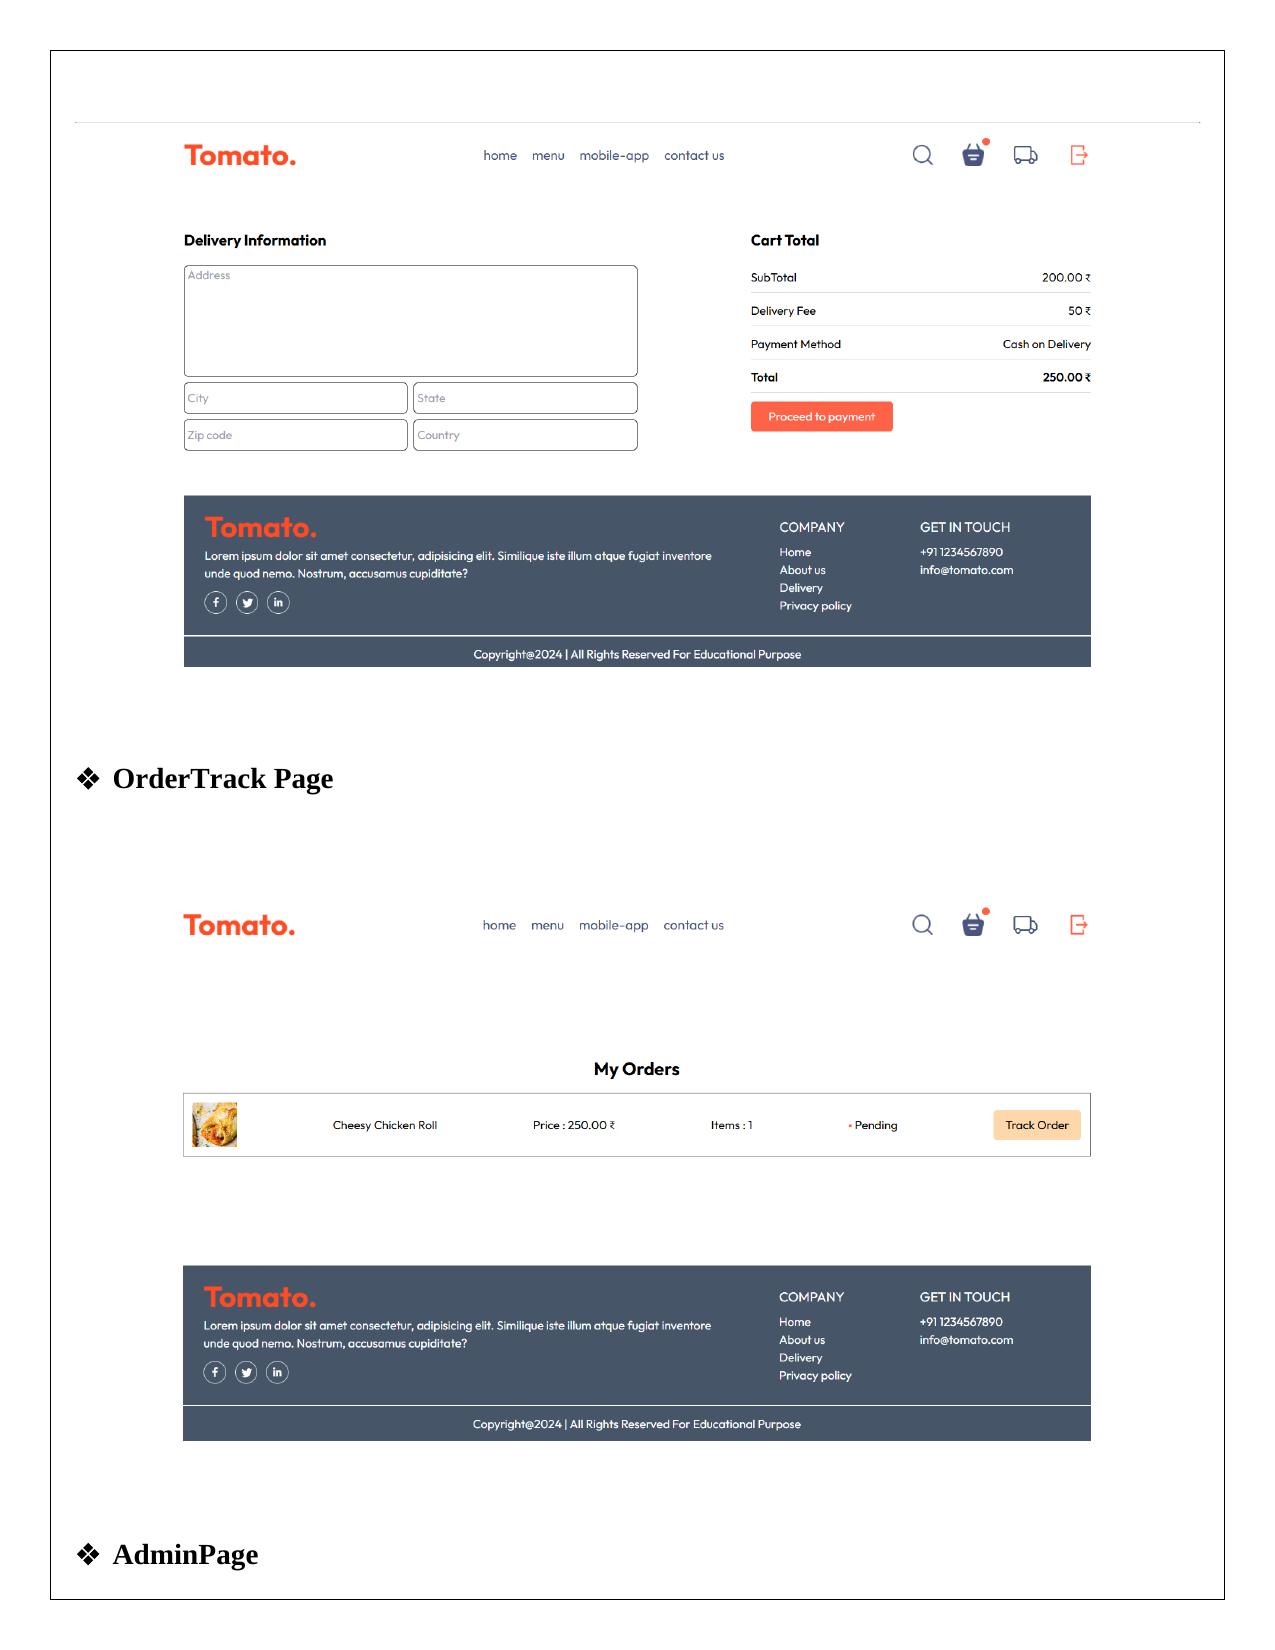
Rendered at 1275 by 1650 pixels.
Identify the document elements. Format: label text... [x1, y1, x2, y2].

list OrderTrack Page [75, 762, 1200, 795]
picture [75, 122, 1200, 667]
list AdminPage [75, 1537, 1200, 1571]
picture [75, 893, 1200, 1441]
